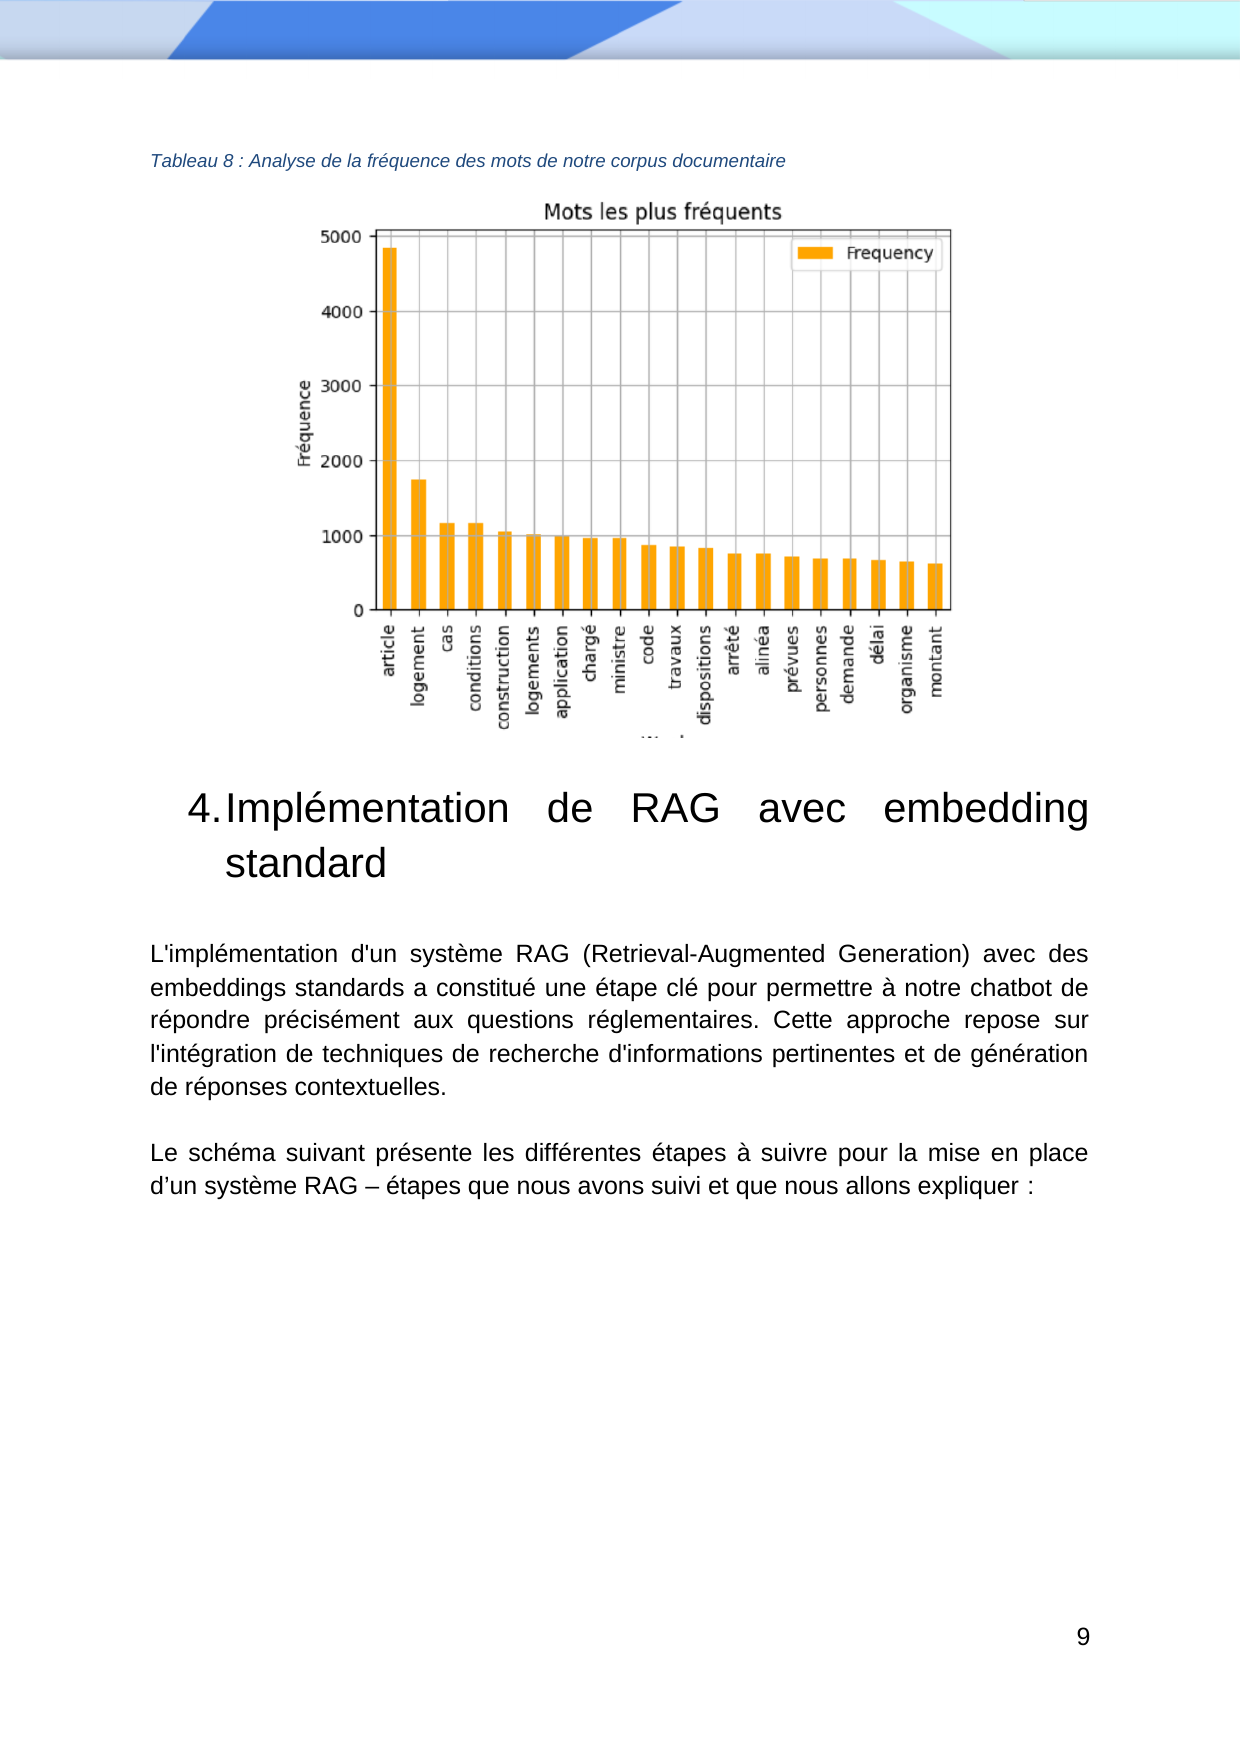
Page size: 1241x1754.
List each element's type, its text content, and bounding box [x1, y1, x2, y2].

picture [0, 0, 1239, 79]
picture [281, 192, 960, 738]
subtitle Implémentation de RAG avec embedding standard [187, 784, 1090, 887]
text Tableau 8 : Analyse de la fréquence des mots de notre corpus documentaire [150, 150, 1090, 172]
text L'implémentation d'un système RAG (Retrieval-Augmented Generation) avec des embeddings standards a constitué une étape clé pour permettre à notre chatbot de répondre précisément aux questions réglementaires. Cette approche repose sur l'intégration de techniques de recherche d'informations pertinentes et de génération de réponses contextuelles. [150, 939, 1090, 1100]
text Le schéma suivant présente les différentes étapes à suivre pour la mise en place d’un système RAG – étapes que nous avons suivi et que nous allons expliquer : [150, 1138, 1090, 1199]
